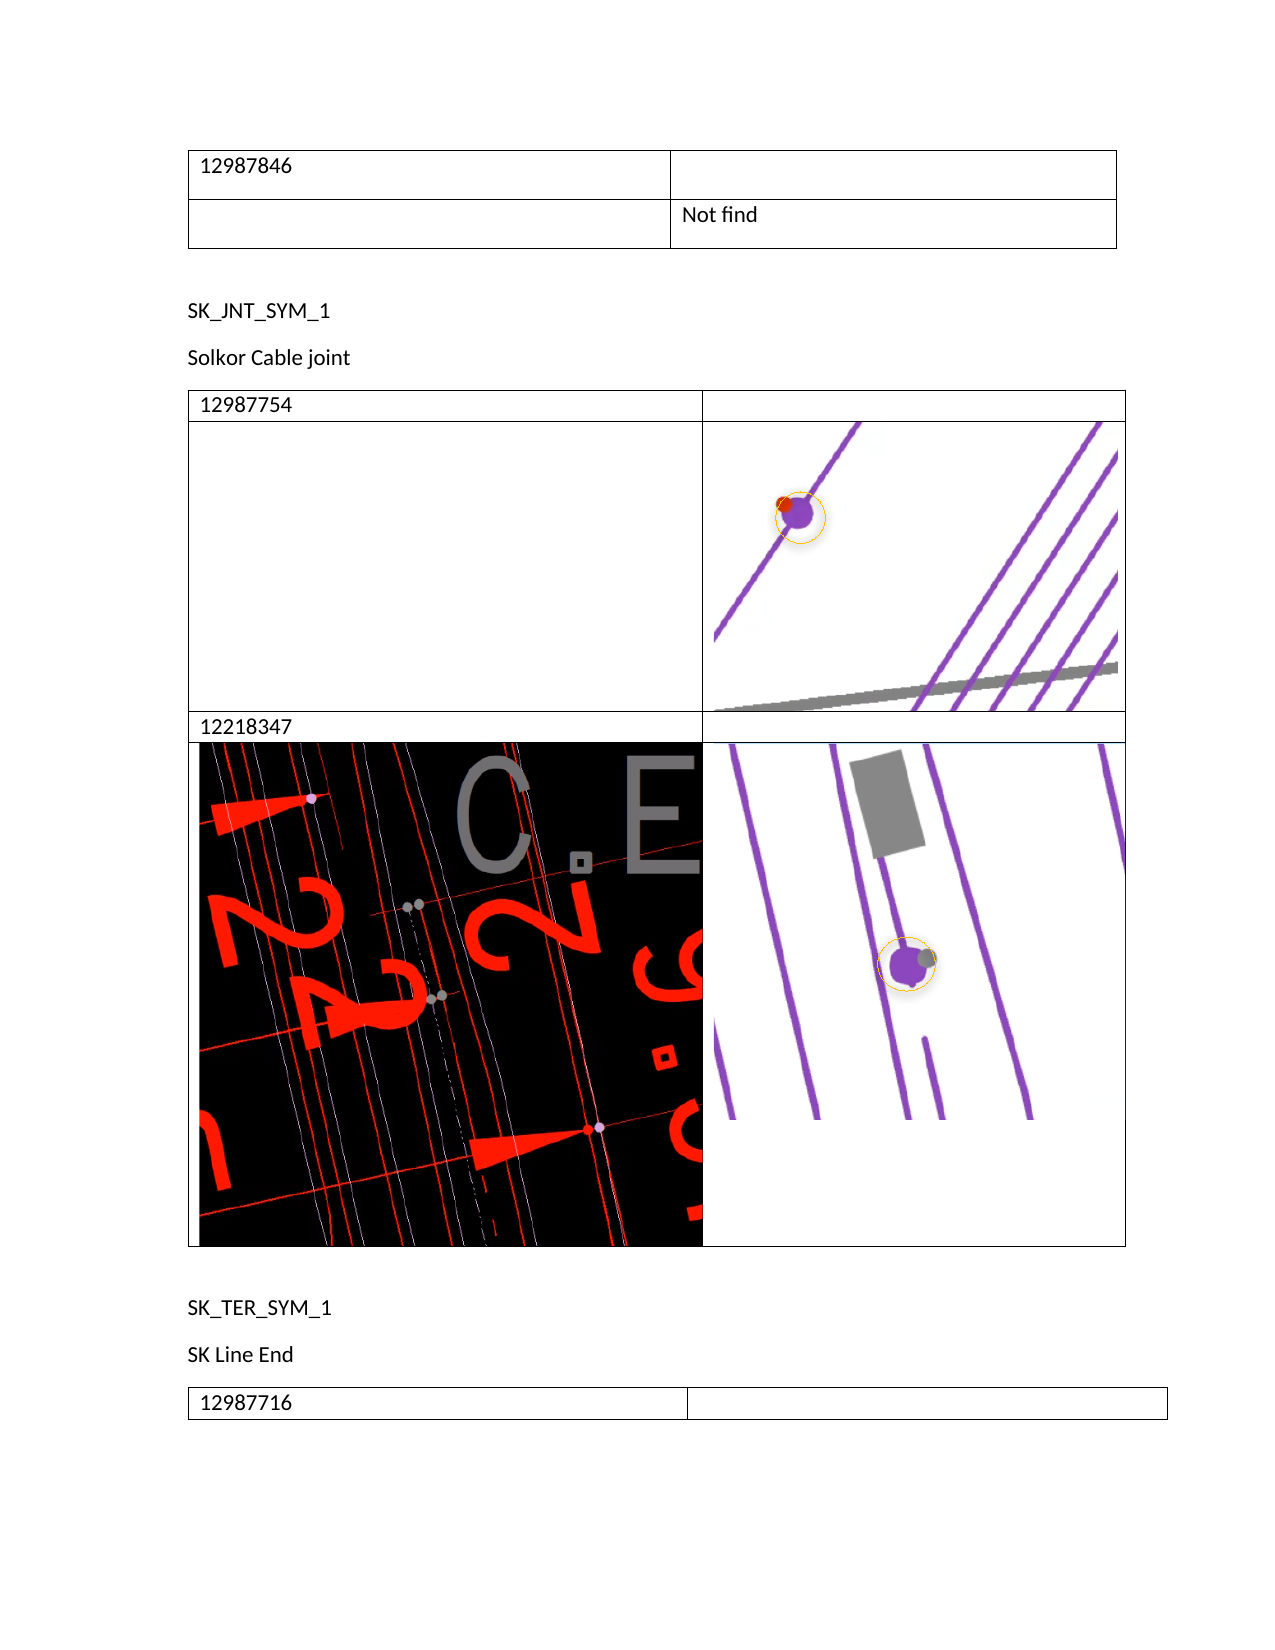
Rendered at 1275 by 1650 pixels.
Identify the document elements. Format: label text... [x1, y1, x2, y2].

table_header [688, 1388, 1167, 1419]
picture [199, 743, 703, 1246]
table_cell [189, 743, 199, 1246]
picture [713, 743, 1126, 1120]
text SK Line End [187, 1340, 1087, 1368]
picture [713, 422, 1118, 711]
table_header 12987754 [189, 391, 702, 421]
text Solkor Cable joint [187, 343, 1087, 371]
table_header 12987846 [189, 151, 670, 199]
table_cell [189, 422, 702, 711]
table_header 12987716 [189, 1388, 687, 1419]
table_cell [703, 743, 1125, 1246]
table_cell Not find [671, 200, 1116, 248]
text SK_TER_SYM_1 [187, 1293, 1087, 1322]
table_cell [1118, 422, 1125, 711]
table_cell [703, 422, 713, 711]
table_cell [703, 712, 1125, 742]
table_header [703, 391, 1125, 421]
table_cell [189, 200, 670, 248]
table_cell 12218347 [189, 712, 702, 742]
table_header [671, 151, 1116, 199]
text SK_JNT_SYM_1 [187, 296, 1087, 324]
